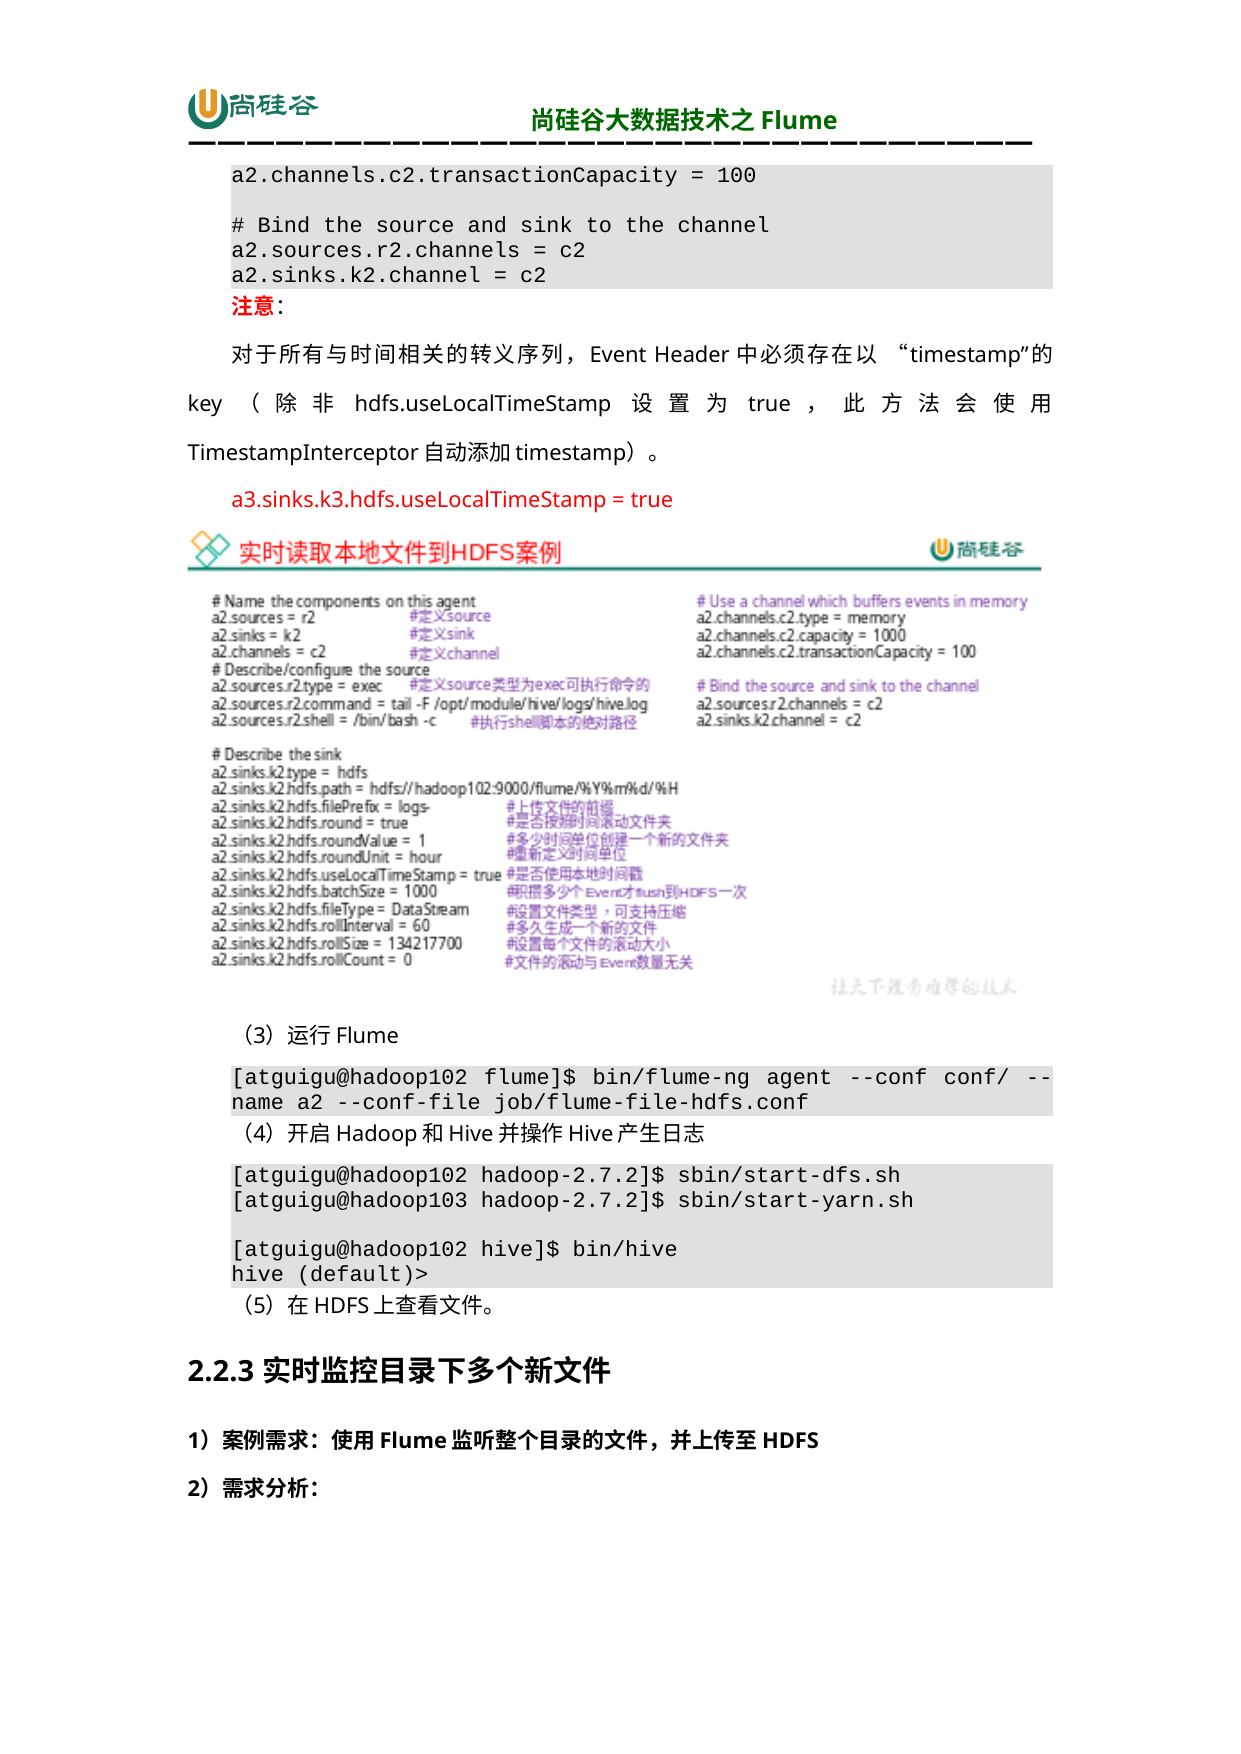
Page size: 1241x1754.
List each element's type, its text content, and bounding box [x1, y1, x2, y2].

text 注意： [187, 289, 1053, 321]
text （5）在HDFS上查看文件。 [187, 1288, 1053, 1320]
text （3）运行Flume [187, 1018, 1053, 1050]
text [atguigu@hadoop102 hive]$ bin/hive [231, 1238, 1053, 1263]
text （4）开启Hadoop和Hive并操作Hive产生日志 [187, 1116, 1053, 1148]
text 1）案例需求：使用Flume监听整个目录的文件，并上传至HDFS [187, 1422, 1053, 1455]
subtitle 2.2.3 实时监控目录下多个新文件 [187, 1336, 1053, 1401]
text [atguigu@hadoop102 hadoop-2.7.2]$ sbin/start-dfs.sh [231, 1164, 1053, 1189]
text a2.sinks.k2.channel = c2 [231, 264, 1053, 289]
text # Bind the source and sink to the channel [231, 214, 1053, 239]
text [atguigu@hadoop103 hadoop-2.7.2]$ sbin/start-yarn.sh [231, 1189, 1053, 1213]
text 2）需求分析： [187, 1471, 1053, 1503]
text a3.sinks.k3.hdfs.useLocalTimeStamp = true [187, 483, 1053, 515]
text [atguigu@hadoop102 flume]$ bin/flume-ng agent --conf conf/ --name a2 --conf-file job/flume-file-hdfs.conf [231, 1066, 1053, 1116]
text a2.sources.r2.channels = c2 [231, 239, 1053, 264]
text 对于所有与时间相关的转义序列，Event Header中必须存在以 “timestamp”的key（除非hdfs.useLocalTimeStamp设置为true，此方法会使用TimestampInterceptor自动添加timestamp）。 [187, 337, 1053, 467]
text hive (default)> [231, 1263, 1053, 1288]
text a2.channels.c2.transactionCapacity = 100 [231, 165, 1053, 189]
